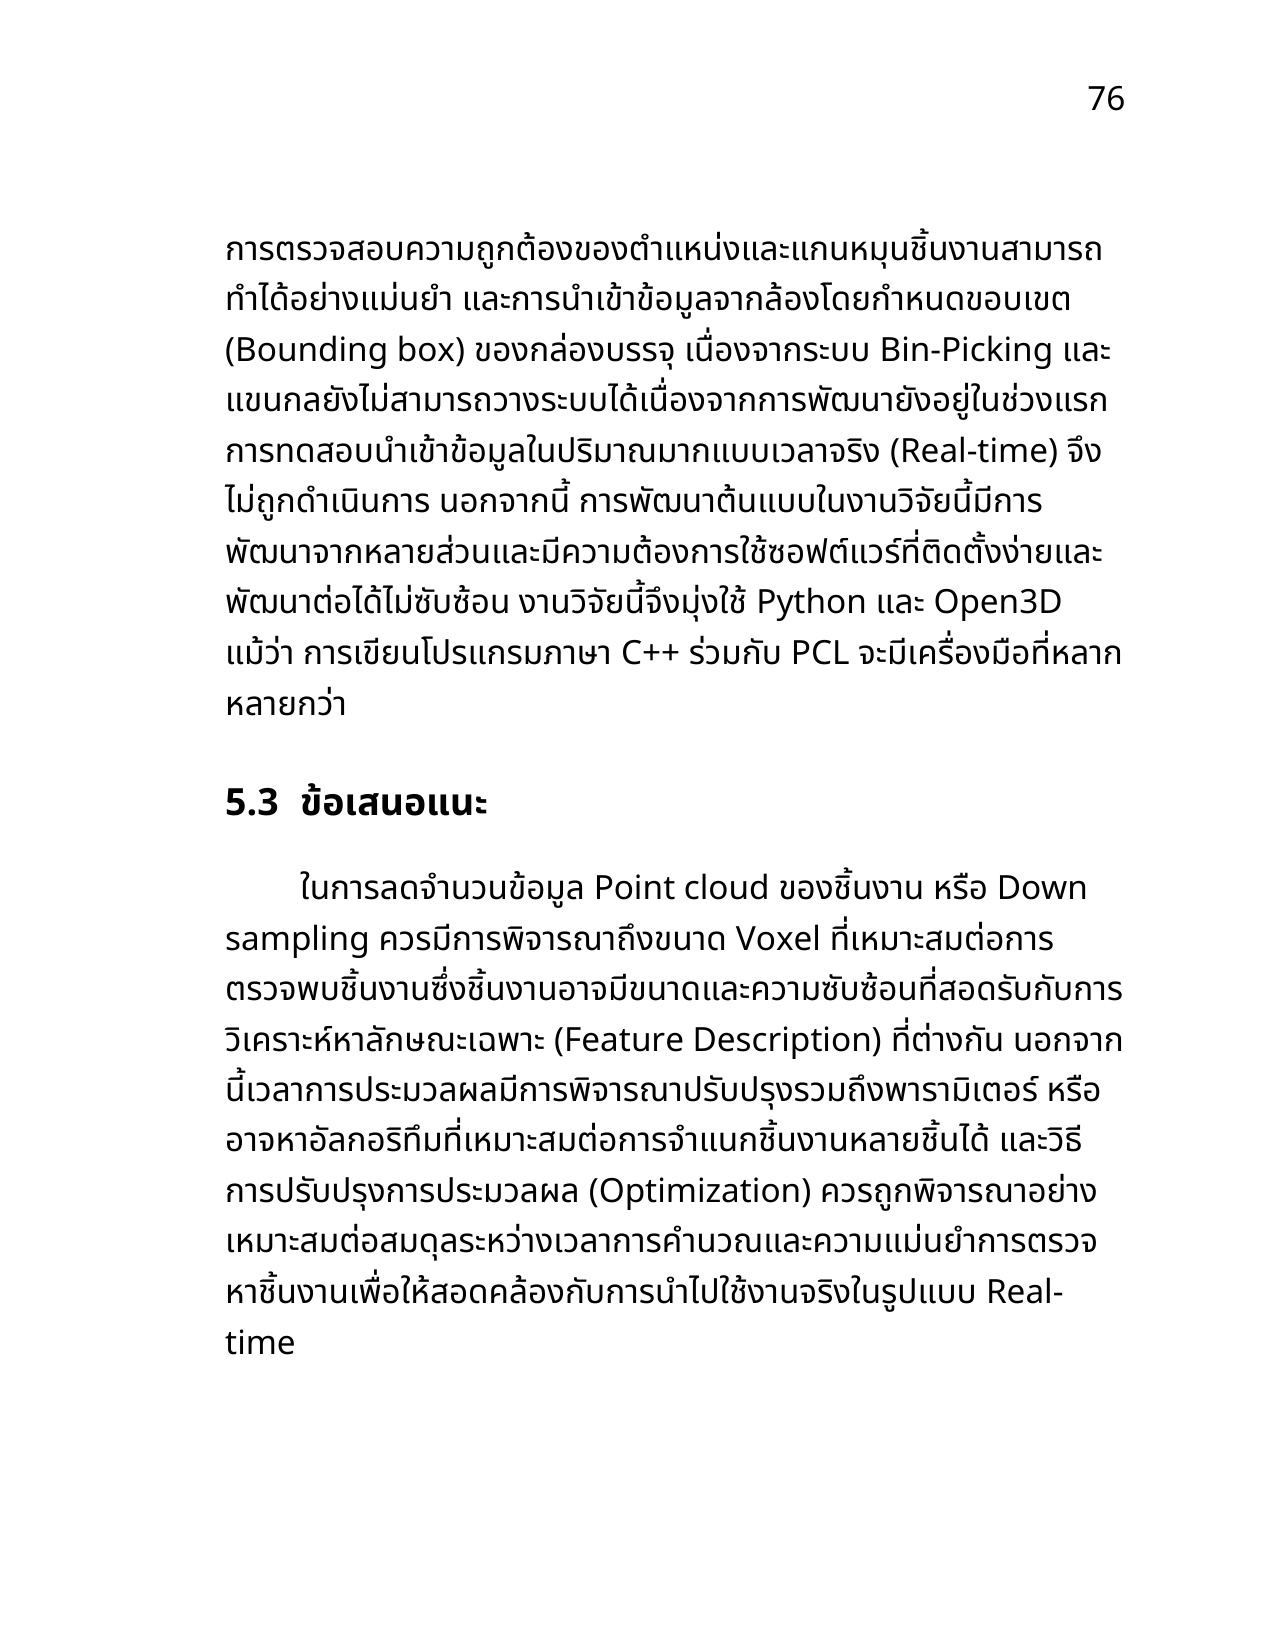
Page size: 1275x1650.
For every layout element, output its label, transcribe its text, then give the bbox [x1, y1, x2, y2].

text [225, 225, 1125, 730]
text ในการลดจำนวนข้อมูล Point cloud ของชิ้นงาน หรือ Down sampling ควรมีการพิจารณาถึงขนาด Voxel ที่เหมาะสมต่อการตรวจพบชิ้นงานซึ่งชิ้นงานอาจมีขนาดและความซับซ้อนที่สอดรับกับการวิเคราะห์หาลักษณะเฉพาะ (Feature Description) ที่ต่างกัน นอกจากนี้เวลาการประมวลผลมีการพิจารณาปรับปรุงรวมถึงพารามิเตอร์ หรืออาจหาอัลกอริทึมที่เหมาะสมต่อการจำแนกชิ้นงานหลายชิ้นได้ และวิธีการปรับปรุงการประมวลผล (Optimization) ควรถูกพิจารณาอย่างเหมาะสมต่อสมดุลระหว่างเวลาการคำนวณและความแม่นยำการตรวจหาชิ้นงานเพื่อให้สอดคล้องกับการนำไปใช้งานจริงในรูปแบบ Real-time [225, 864, 1125, 1364]
subtitle 5.3 ข้อเสนอแนะ [225, 775, 1125, 832]
